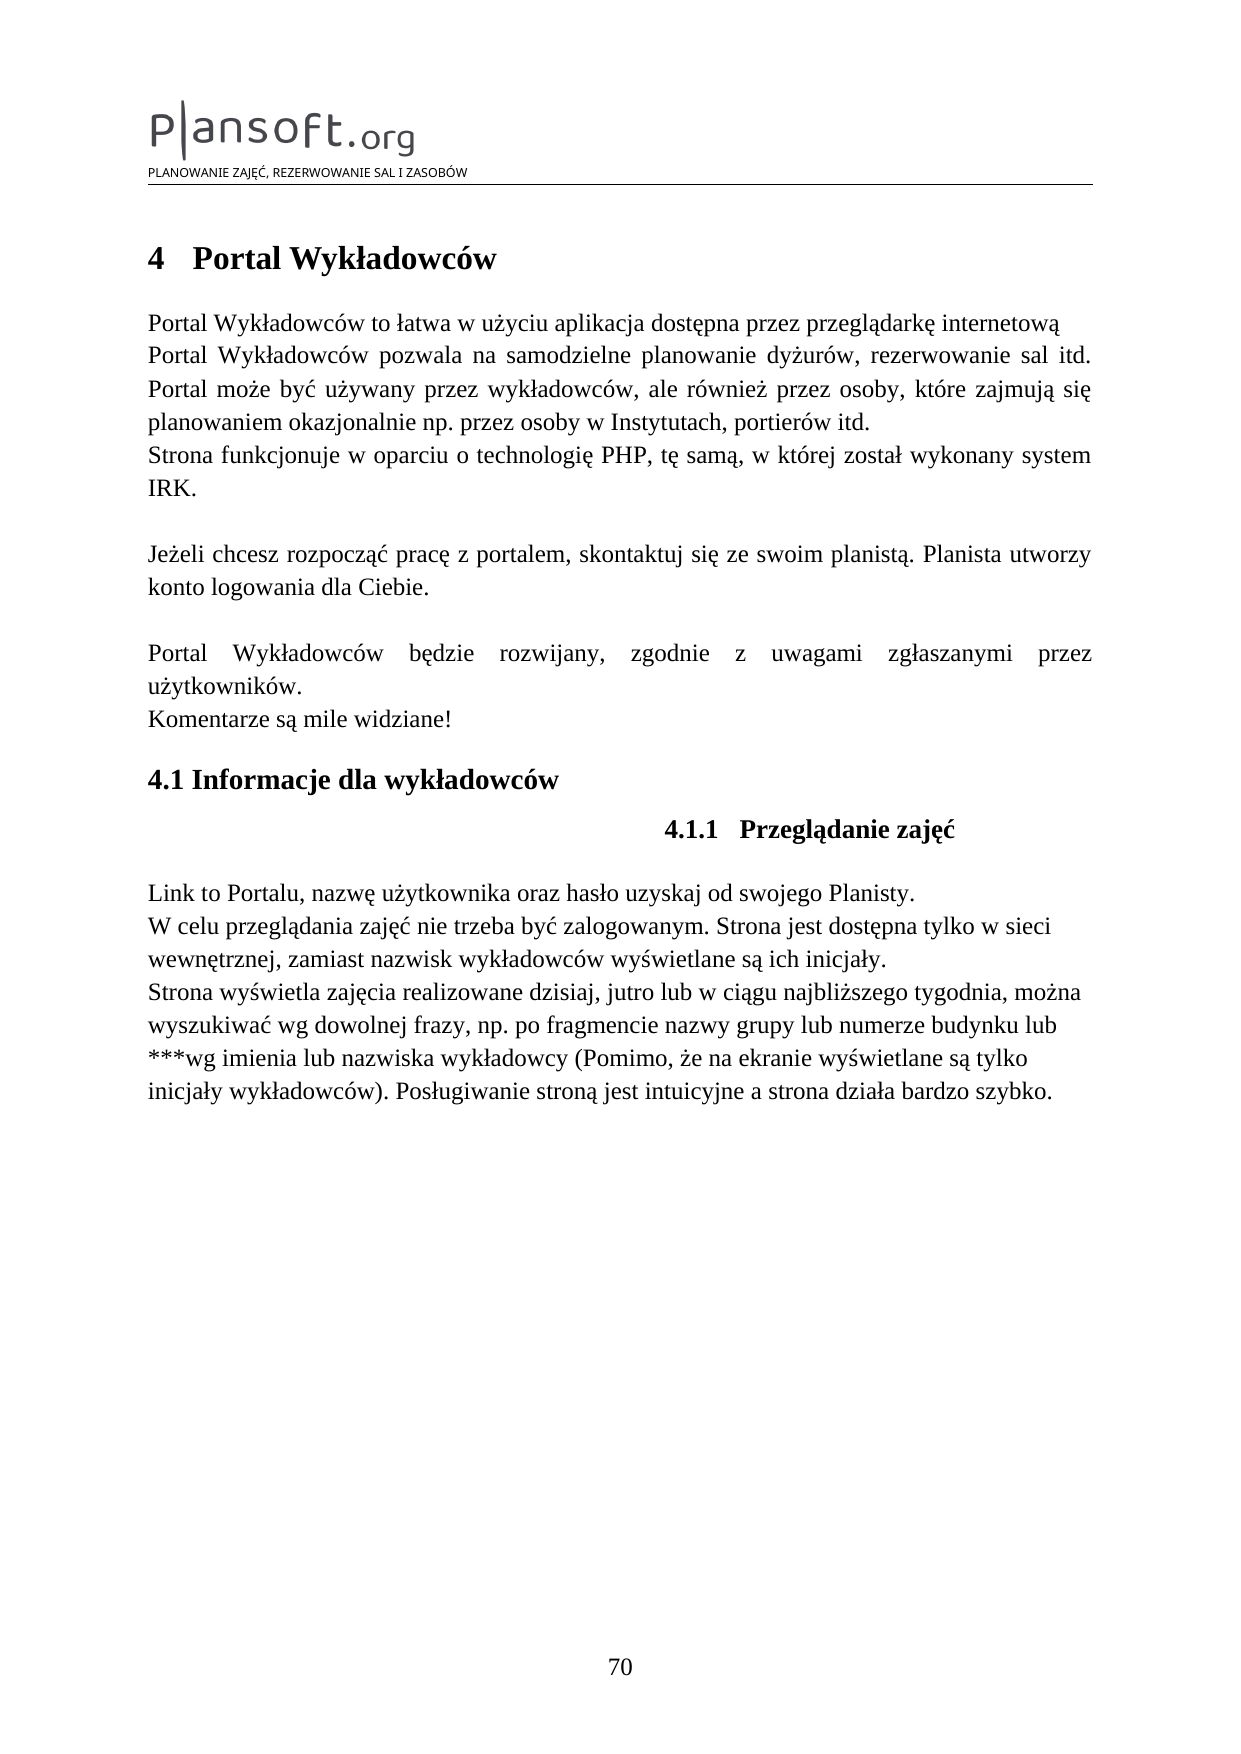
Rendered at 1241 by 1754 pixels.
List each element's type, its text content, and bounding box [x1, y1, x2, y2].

text Portal Wykładowców będzie rozwijany, zgodnie z uwagami zgłaszanymi przez użytkowników. [148, 638, 1093, 699]
text W celu przeglądania zajęć nie trzeba być zalogowanym. Strona jest dostępna tylko w sieci wewnętrznej, zamiast nazwisk wykładowców wyświetlane są ich inicjały. Strona wyświetla zajęcia realizowane dzisiaj, jutro lub w ciągu najbliższego tygodnia, można wyszukiwać wg dowolnej frazy, np. po fragmencie nazwy grupy lub numerze budynku lub ***wg imienia lub nazwiska wykładowcy (Pomimo, że na ekranie wyświetlane są tylko inicjały wykładowców). Posługiwanie stroną jest intuicyjne a strona działa bardzo szybko. [148, 911, 1093, 1105]
text Jeżeli chcesz rozpocząć pracę z portalem, skontaktuj się ze swoim planistą. Planista utworzy konto logowania dla Ciebie. [148, 539, 1093, 601]
text Portal Wykładowców to łatwa w użyciu aplikacja dostępna przez przeglądarkę internetową [148, 308, 1093, 336]
subtitle Przeglądanie zajęć [664, 813, 1093, 844]
picture [147, 73, 418, 165]
text Link to Portalu, nazwę użytkownika oraz hasło uzyskaj od swojego Planisty. [148, 878, 1093, 907]
text Komentarze są mile widziane! [148, 704, 1093, 733]
subtitle Informacje dla wykładowców [148, 762, 1093, 795]
text Portal Wykładowców pozwala na samodzielne planowanie dyżurów, rezerwowanie sal itd. Portal może być używany przez wykładowców, ale również przez osoby, które zajmują się planowaniem okazjonalnie np. przez osoby w Instytutach, portierów itd. [148, 341, 1093, 435]
text Strona funkcjonuje w oparciu o technologię PHP, tę samą, w której został wykonany system IRK. [148, 440, 1093, 501]
subtitle Portal Wykładowców [148, 238, 1093, 277]
